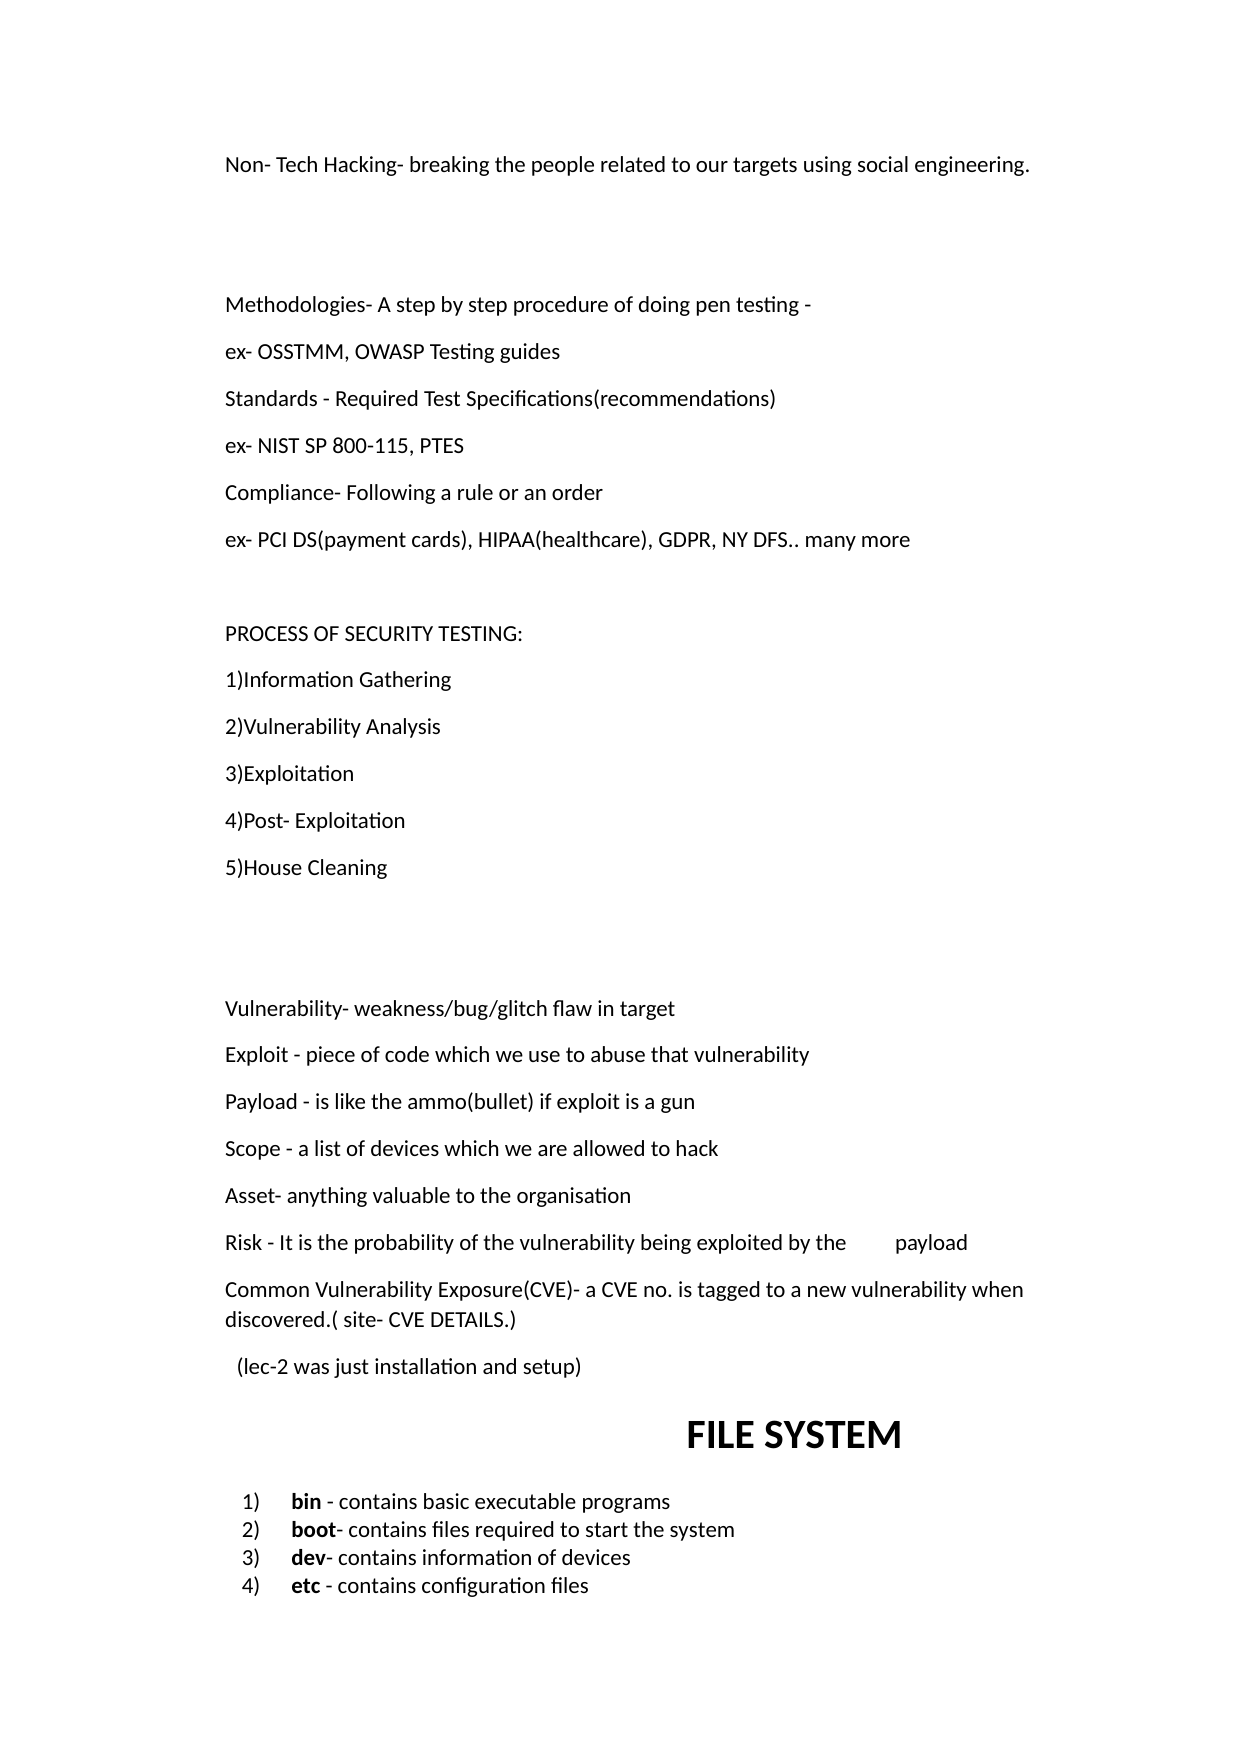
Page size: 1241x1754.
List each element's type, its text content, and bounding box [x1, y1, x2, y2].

text 5)House Cleaning [225, 853, 1090, 881]
text Asset- anything valuable to the organisation [225, 1181, 1090, 1209]
text ex- NIST SP 800-115, PTES [225, 431, 1090, 459]
text Payload - is like the ammo(bullet) if exploit is a gun [225, 1087, 1090, 1116]
text Non- Tech Hacking- breaking the people related to our targets using social engineering. [225, 150, 1090, 178]
text 2)Vulnerability Analysis [225, 712, 1090, 741]
text Compliance- Following a rule or an order [225, 478, 1090, 506]
text 4) etc - contains configuration files [236, 1571, 1090, 1599]
text 3)Exploitation [225, 759, 1090, 787]
text Scope - a list of devices which we are allowed to hack [225, 1134, 1090, 1162]
text (lec-2 was just installation and setup) [236, 1352, 1090, 1380]
text 2) boot- contains files required to start the system [236, 1515, 1090, 1543]
text Common Vulnerability Exposure(CVE)- a CVE no. is tagged to a new vulnerability when discovered.( site- CVE DETAILS.) [225, 1275, 1090, 1333]
text Exploit - piece of code which we use to abuse that vulnerability [225, 1041, 1090, 1069]
text ex- PCI DS(payment cards), HIPAA(healthcare), GDPR, NY DFS.. many more [225, 525, 1090, 553]
text 3) dev- contains information of devices [236, 1543, 1090, 1571]
text ex- OSSTMM, OWASP Testing guides [225, 337, 1090, 366]
text 1) bin - contains basic executable programs [236, 1487, 1090, 1515]
text FILE SYSTEM [686, 1408, 1090, 1459]
text Risk - It is the probability of the vulnerability being exploited by the payload [225, 1228, 1090, 1256]
text PROCESS OF SECURITY TESTING: [225, 619, 1090, 647]
text Standards - Required Test Specifications(recommendations) [225, 384, 1090, 412]
text 1)Information Gathering [225, 666, 1090, 694]
text Methodologies- A step by step procedure of doing pen testing - [225, 291, 1090, 319]
text Vulnerability- weakness/bug/glitch flaw in target [225, 994, 1090, 1022]
text 4)Post- Exploitation [225, 806, 1090, 834]
